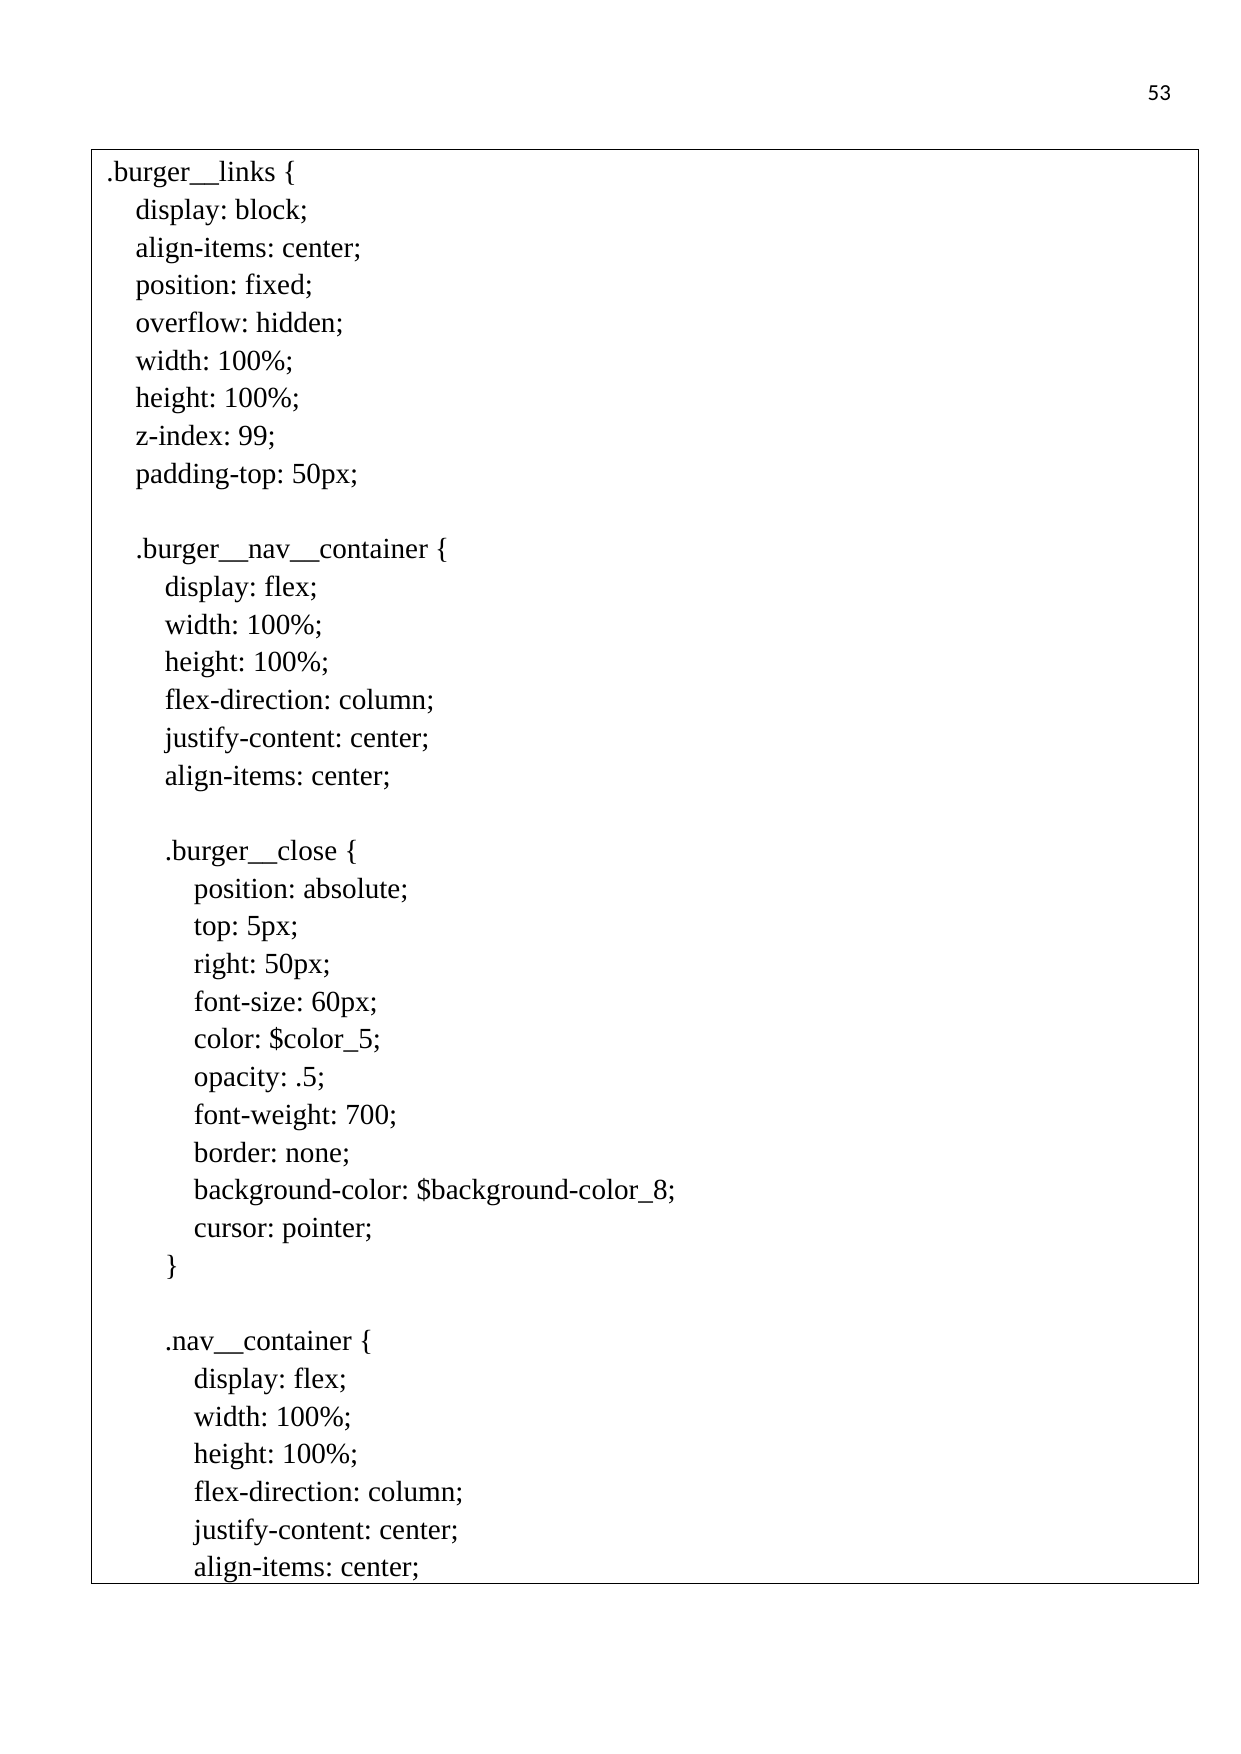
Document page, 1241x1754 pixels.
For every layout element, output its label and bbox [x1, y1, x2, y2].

table_header [92, 150, 1198, 1583]
